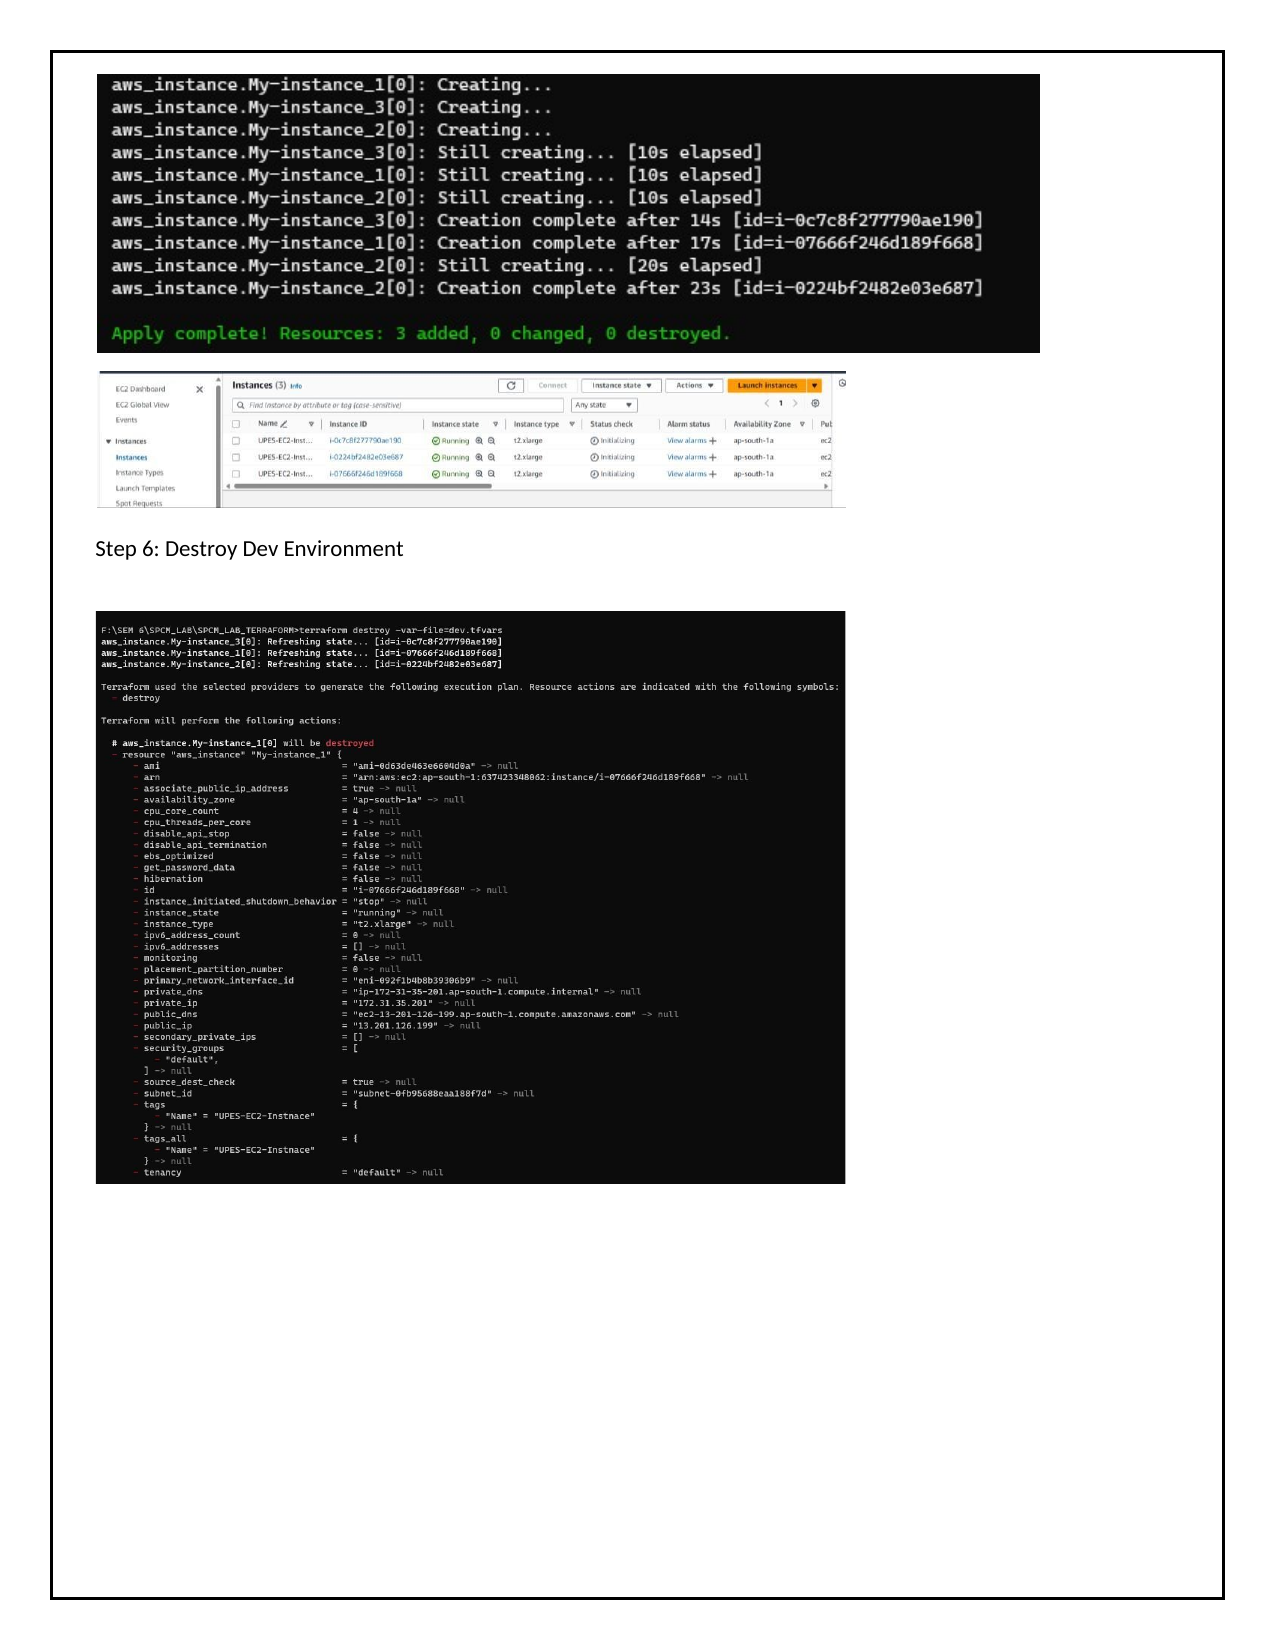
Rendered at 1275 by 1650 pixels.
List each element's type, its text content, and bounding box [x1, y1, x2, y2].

picture [95, 611, 846, 1184]
picture [97, 371, 846, 508]
text Step 6: Destroy Dev Environment [95, 534, 1200, 562]
picture [97, 74, 1040, 353]
